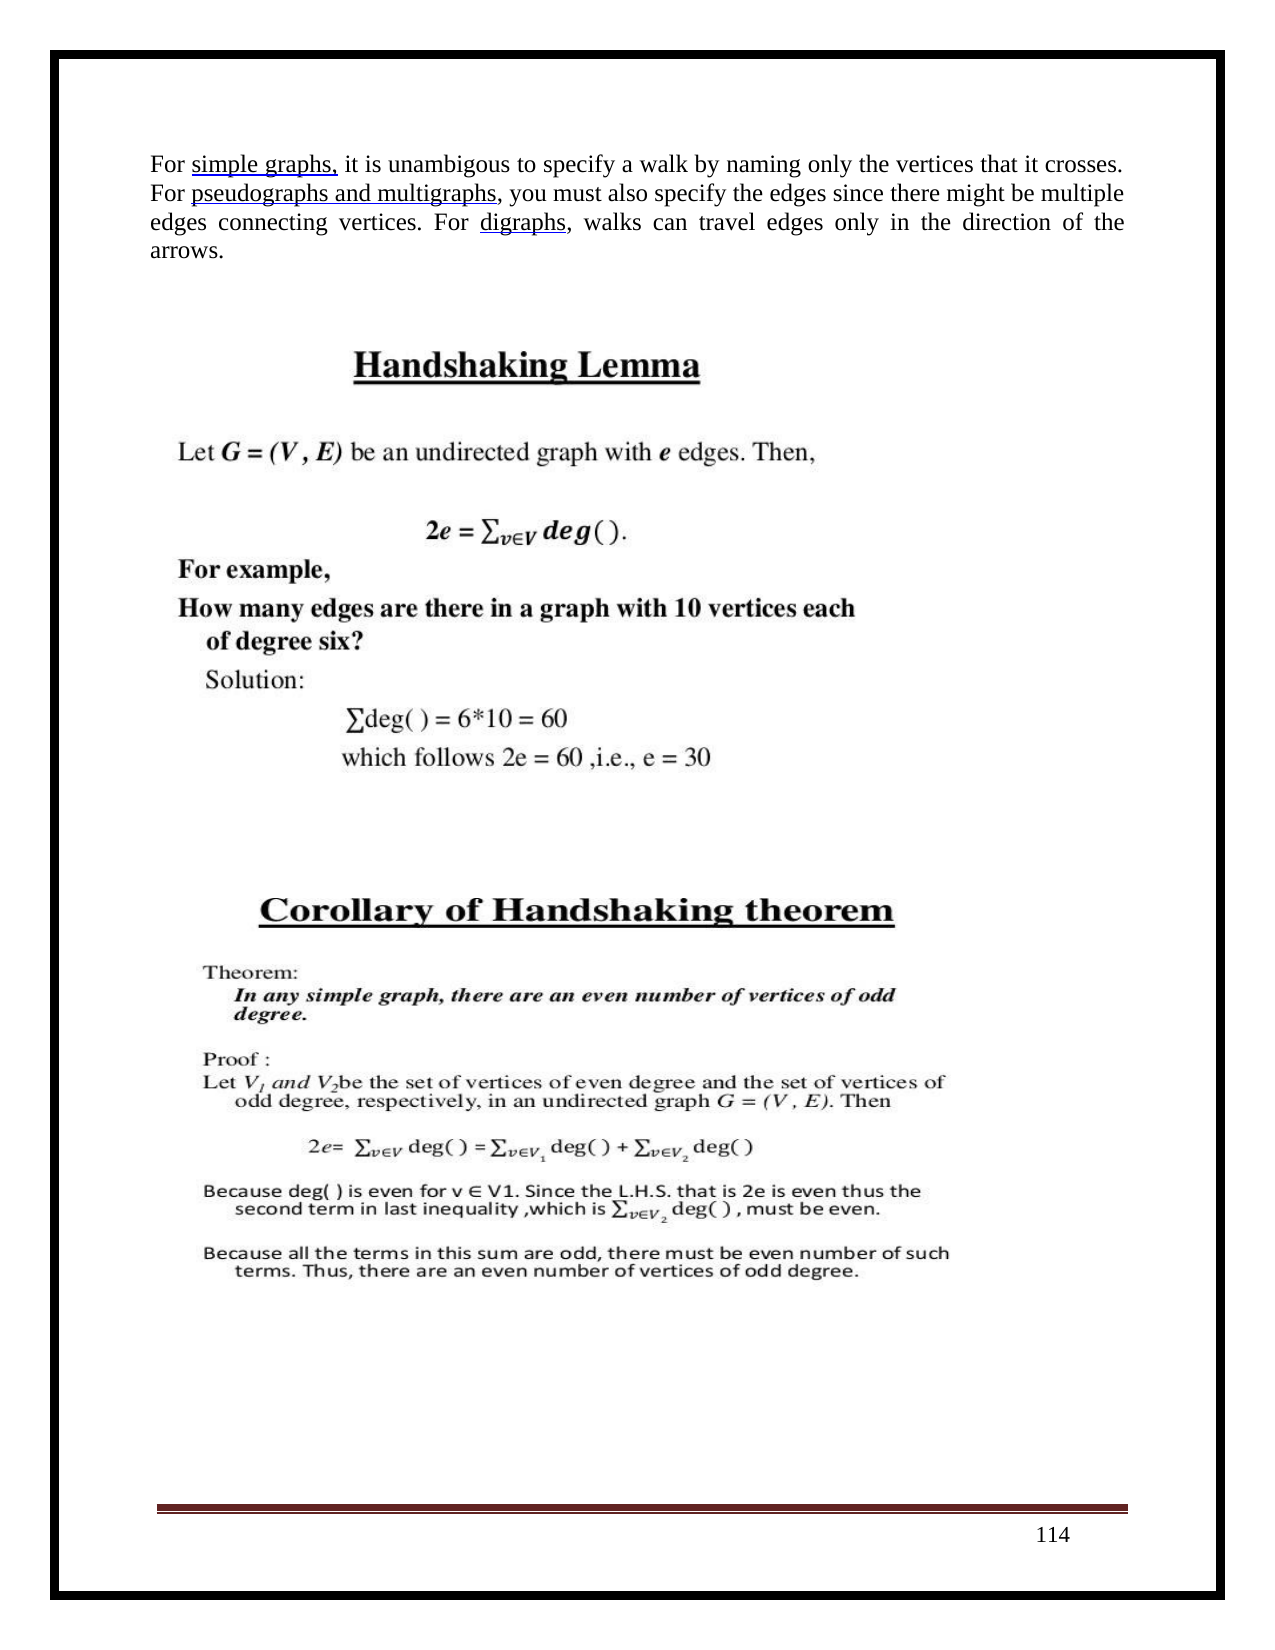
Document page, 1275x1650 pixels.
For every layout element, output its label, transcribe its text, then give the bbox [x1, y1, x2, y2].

text For simple graphs, it is unambigous to specify a walk by naming only the vertices that it crosses. For pseudographs and multigraphs, you must also specify the edges since there might be multiple edges connecting vertices. For digraphs, walks can travel edges only in the direction of the arrows. [150, 149, 1125, 264]
picture [172, 350, 857, 773]
picture [196, 898, 951, 1287]
